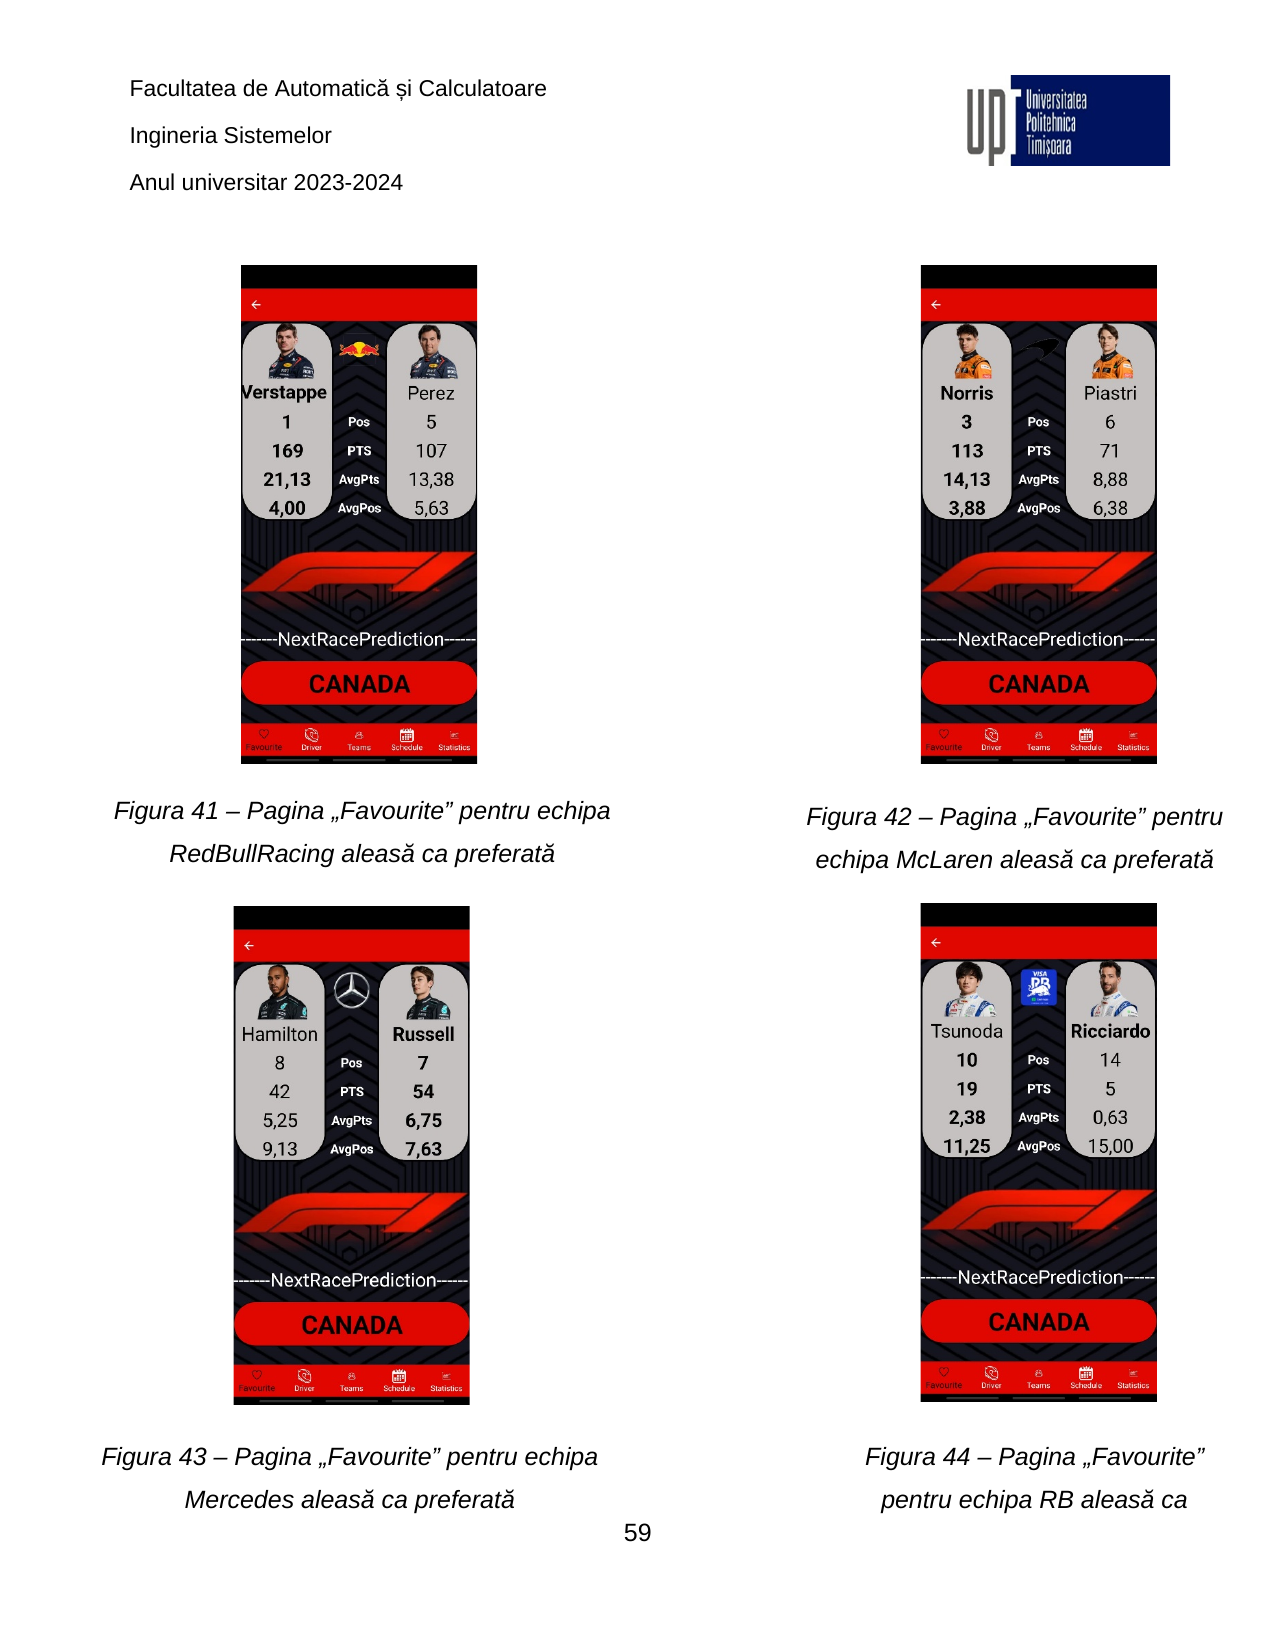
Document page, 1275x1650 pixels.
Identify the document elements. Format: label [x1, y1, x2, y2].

picture [241, 265, 478, 764]
picture [920, 903, 1157, 1402]
picture [967, 75, 1171, 166]
picture [920, 265, 1157, 764]
picture [233, 906, 470, 1405]
